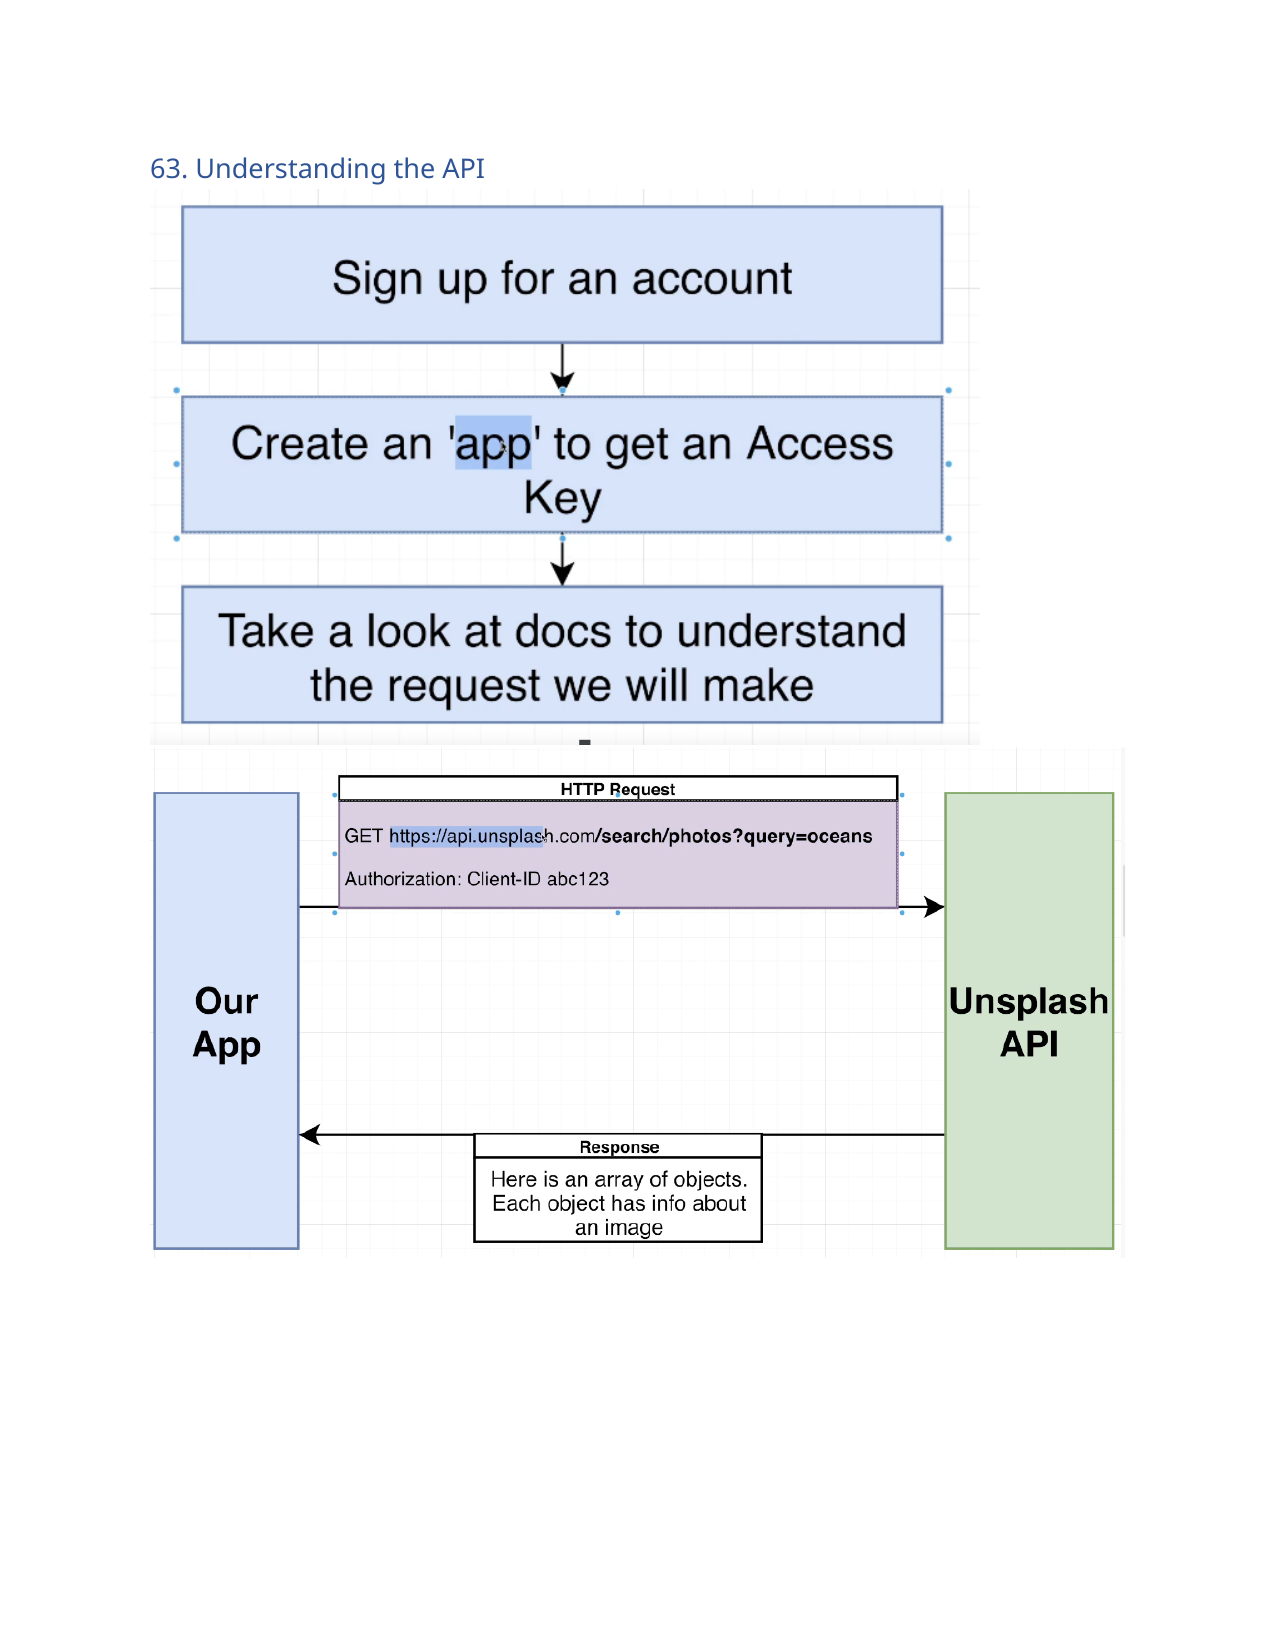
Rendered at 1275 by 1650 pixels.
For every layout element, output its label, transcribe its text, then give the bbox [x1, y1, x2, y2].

picture [150, 189, 980, 745]
picture [150, 747, 1125, 1258]
